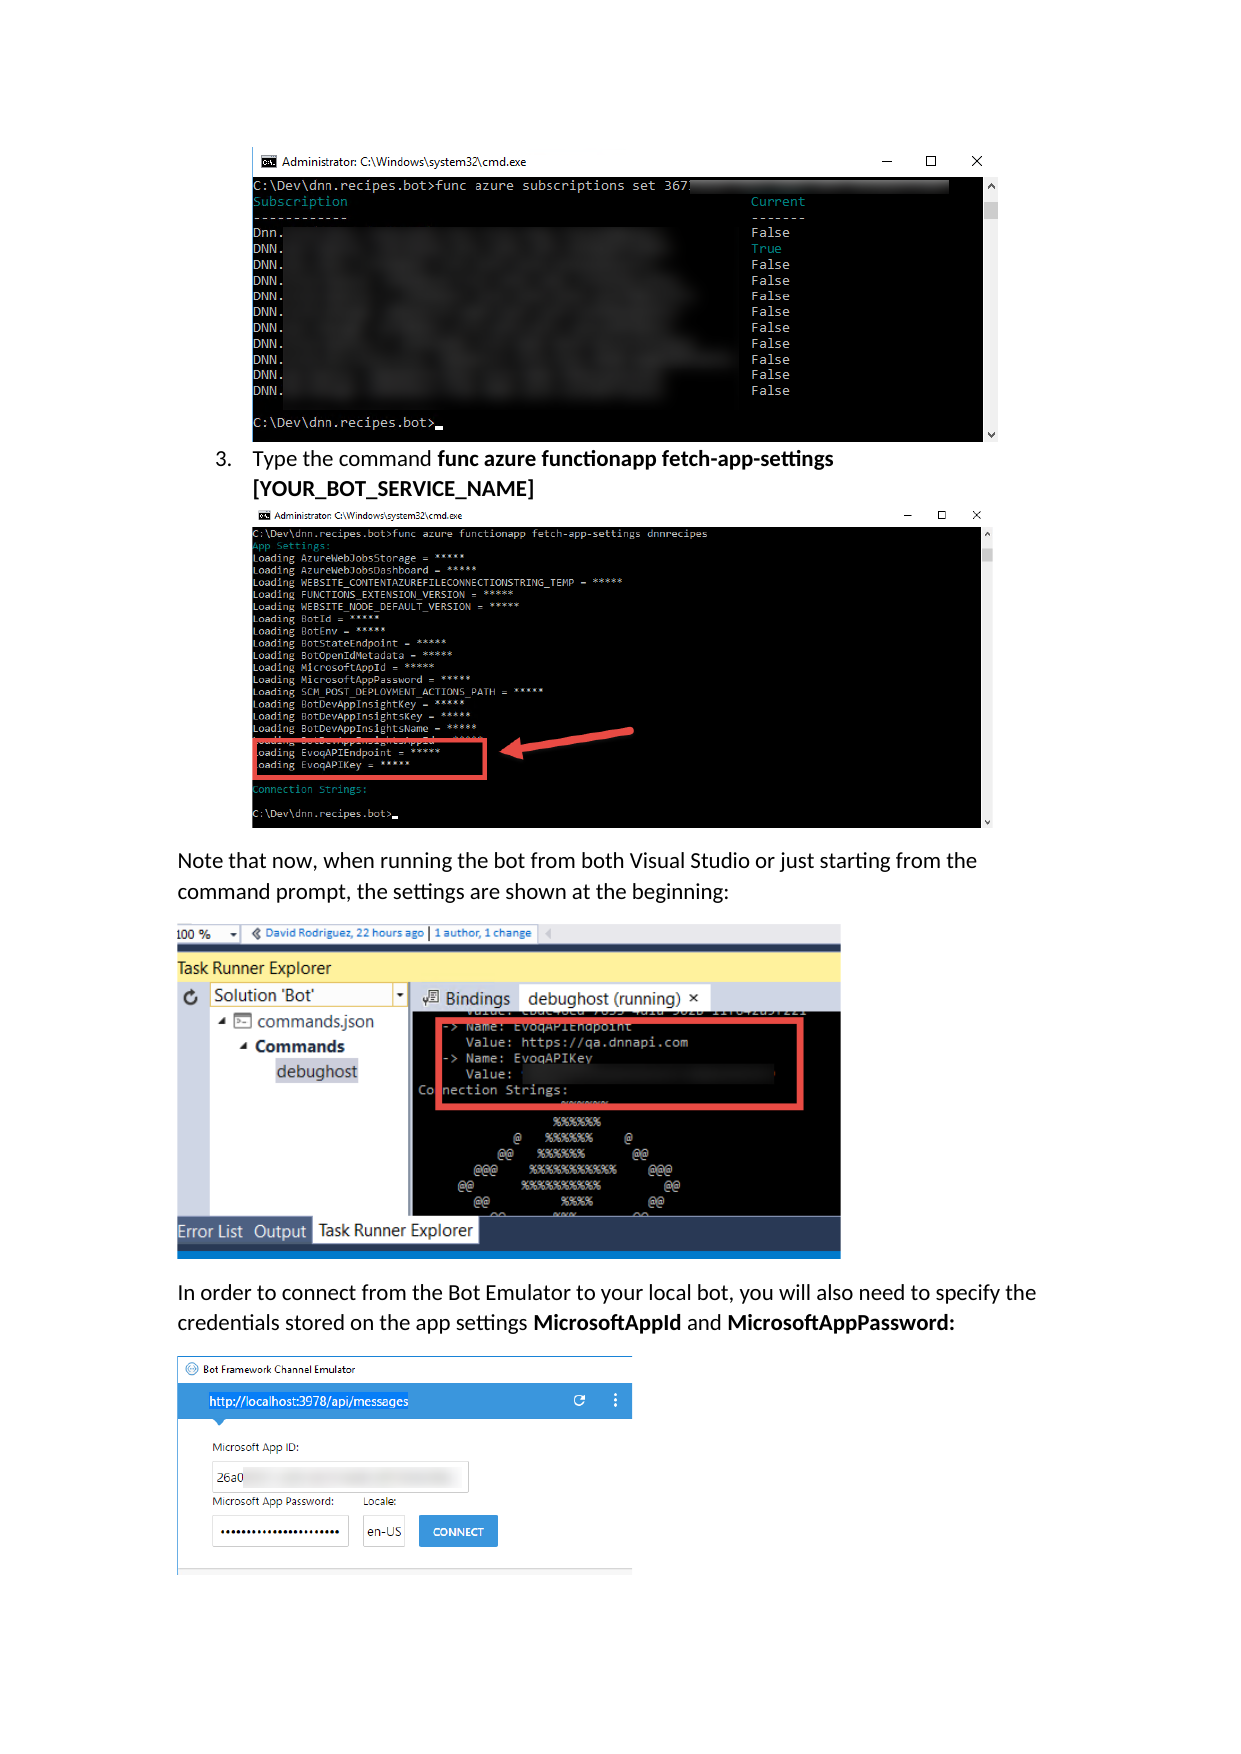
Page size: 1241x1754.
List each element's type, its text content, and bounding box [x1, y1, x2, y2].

picture [252, 504, 993, 828]
text In order to connect from the Bot Emulator to your local bot, you will also need to specify the credentials stored on the app settings MicrosoftAppId and MicrosoftAppPassword: [177, 1278, 1063, 1336]
picture [252, 147, 998, 442]
picture [177, 1355, 633, 1575]
picture [177, 923, 841, 1259]
text Note that now, when running the bot from both Visual Studio or just starting from the command prompt, the settings are shown at the beginning: [177, 847, 1063, 905]
list Type the command func azure functionapp fetch-app-settings [YOUR_BOT_SERVICE_NAME] [215, 444, 1063, 502]
